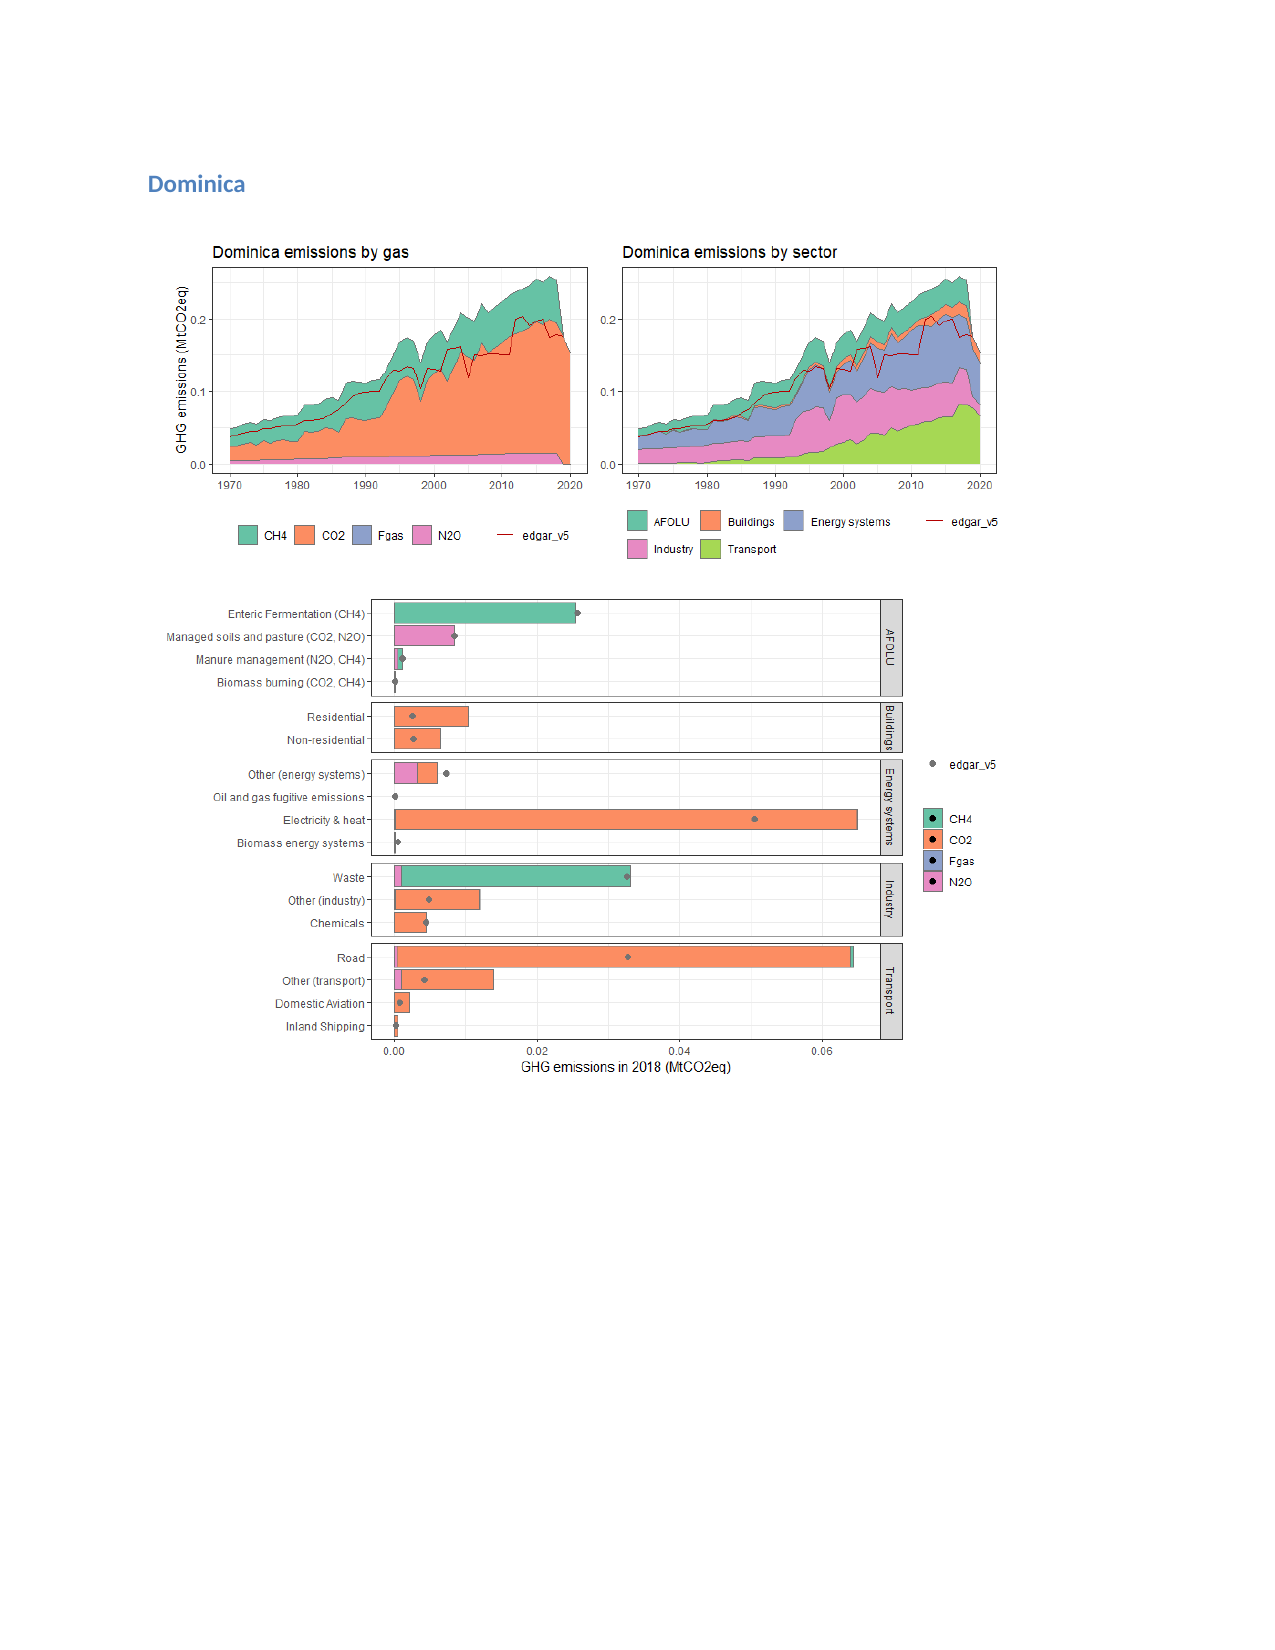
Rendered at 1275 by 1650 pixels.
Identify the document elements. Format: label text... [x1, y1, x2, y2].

picture [147, 217, 1023, 1093]
subtitle Dominica [148, 168, 1127, 199]
